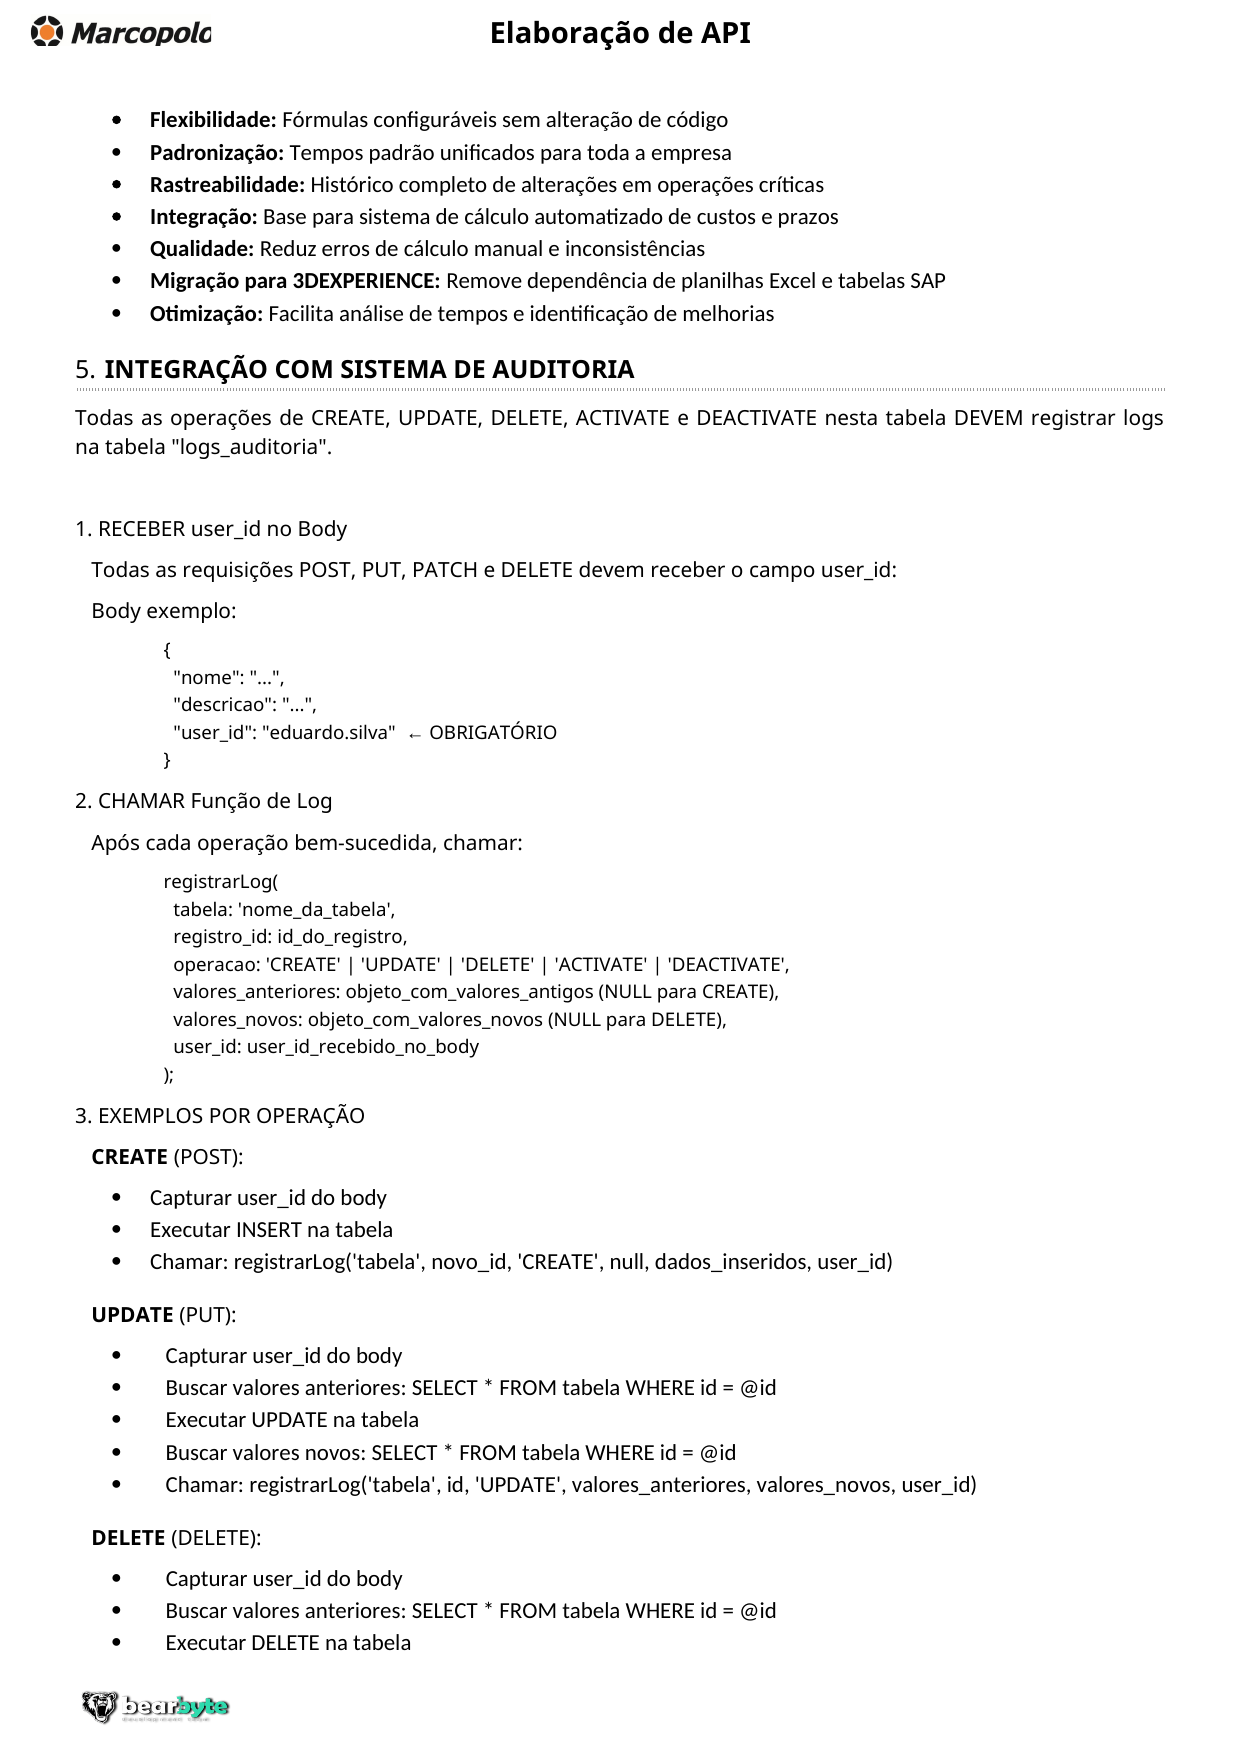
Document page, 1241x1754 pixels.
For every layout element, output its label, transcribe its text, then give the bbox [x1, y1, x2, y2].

list Otimização: Facilita análise de tempos e identificação de melhorias [112, 299, 1165, 327]
list Buscar valores novos: SELECT * FROM tabela WHERE id = @id [112, 1438, 1165, 1466]
text 3. EXEMPLOS POR OPERAÇÃO [75, 1101, 1165, 1129]
subtitle INTEGRAÇÃO COM SISTEMA DE AUDITORIA [75, 352, 1165, 391]
text } [75, 747, 1165, 772]
text "user_id": "eduardo.silva" ← OBRIGATÓRIO [75, 719, 1165, 745]
list Executar DELETE na tabela [112, 1628, 1165, 1656]
list Integração: Base para sistema de cálculo automatizado de custos e prazos [112, 202, 1165, 230]
text valores_anteriores: objeto_com_valores_antigos (NULL para CREATE), [75, 978, 1165, 1004]
text CREATE (POST): [75, 1142, 1165, 1170]
list Migração para 3DEXPERIENCE: Remove dependência de planilhas Excel e tabelas SAP [112, 267, 1165, 294]
list Padronização: Tempos padrão unificados para toda a empresa [112, 138, 1165, 166]
text "descricao": "...", [75, 692, 1165, 717]
text ); [75, 1061, 1165, 1087]
list Qualidade: Reduz erros de cálculo manual e inconsistências [112, 234, 1165, 262]
list Buscar valores anteriores: SELECT * FROM tabela WHERE id = @id [112, 1373, 1165, 1401]
list Buscar valores anteriores: SELECT * FROM tabela WHERE id = @id [112, 1596, 1165, 1624]
text Todas as operações de CREATE, UPDATE, DELETE, ACTIVATE e DEACTIVATE nesta tabela DEVEM registrar logs na tabela "logs_auditoria". [75, 403, 1165, 460]
text user_id: user_id_recebido_no_body [75, 1033, 1165, 1059]
list Chamar: registrarLog('tabela', novo_id, 'CREATE', null, dados_inseridos, user_id) [112, 1247, 1165, 1275]
list Capturar user_id do body [112, 1341, 1165, 1369]
text 1. RECEBER user_id no Body [75, 514, 1165, 542]
list Rastreabilidade: Histórico completo de alterações em operações críticas [112, 170, 1165, 198]
list Capturar user_id do body [112, 1183, 1165, 1211]
list Executar UPDATE na tabela [112, 1406, 1165, 1434]
text "nome": "...", [75, 664, 1165, 690]
text registrarLog( [75, 868, 1165, 894]
text operacao: 'CREATE' | 'UPDATE' | 'DELETE' | 'ACTIVATE' | 'DEACTIVATE', [75, 951, 1165, 977]
text 2. CHAMAR Função de Log [75, 787, 1165, 815]
list Flexibilidade: Fórmulas configuráveis sem alteração de código [112, 106, 1165, 134]
text { [75, 637, 1165, 662]
list Executar INSERT na tabela [112, 1215, 1165, 1243]
text Todas as requisições POST, PUT, PATCH e DELETE devem receber o campo user_id: [75, 555, 1165, 583]
text registro_id: id_do_registro, [75, 923, 1165, 949]
list Chamar: registrarLog('tabela', id, 'UPDATE', valores_anteriores, valores_novos, user_id) [112, 1470, 1165, 1498]
list Capturar user_id do body [112, 1564, 1165, 1592]
text DELETE (DELETE): [75, 1523, 1165, 1551]
text Body exemplo: [75, 596, 1165, 624]
text tabela: 'nome_da_tabela', [75, 896, 1165, 922]
text UPDATE (PUT): [75, 1300, 1165, 1329]
picture [29, 14, 211, 46]
text Após cada operação bem-sucedida, chamar: [75, 828, 1165, 856]
text valores_novos: objeto_com_valores_novos (NULL para DELETE), [75, 1006, 1165, 1032]
